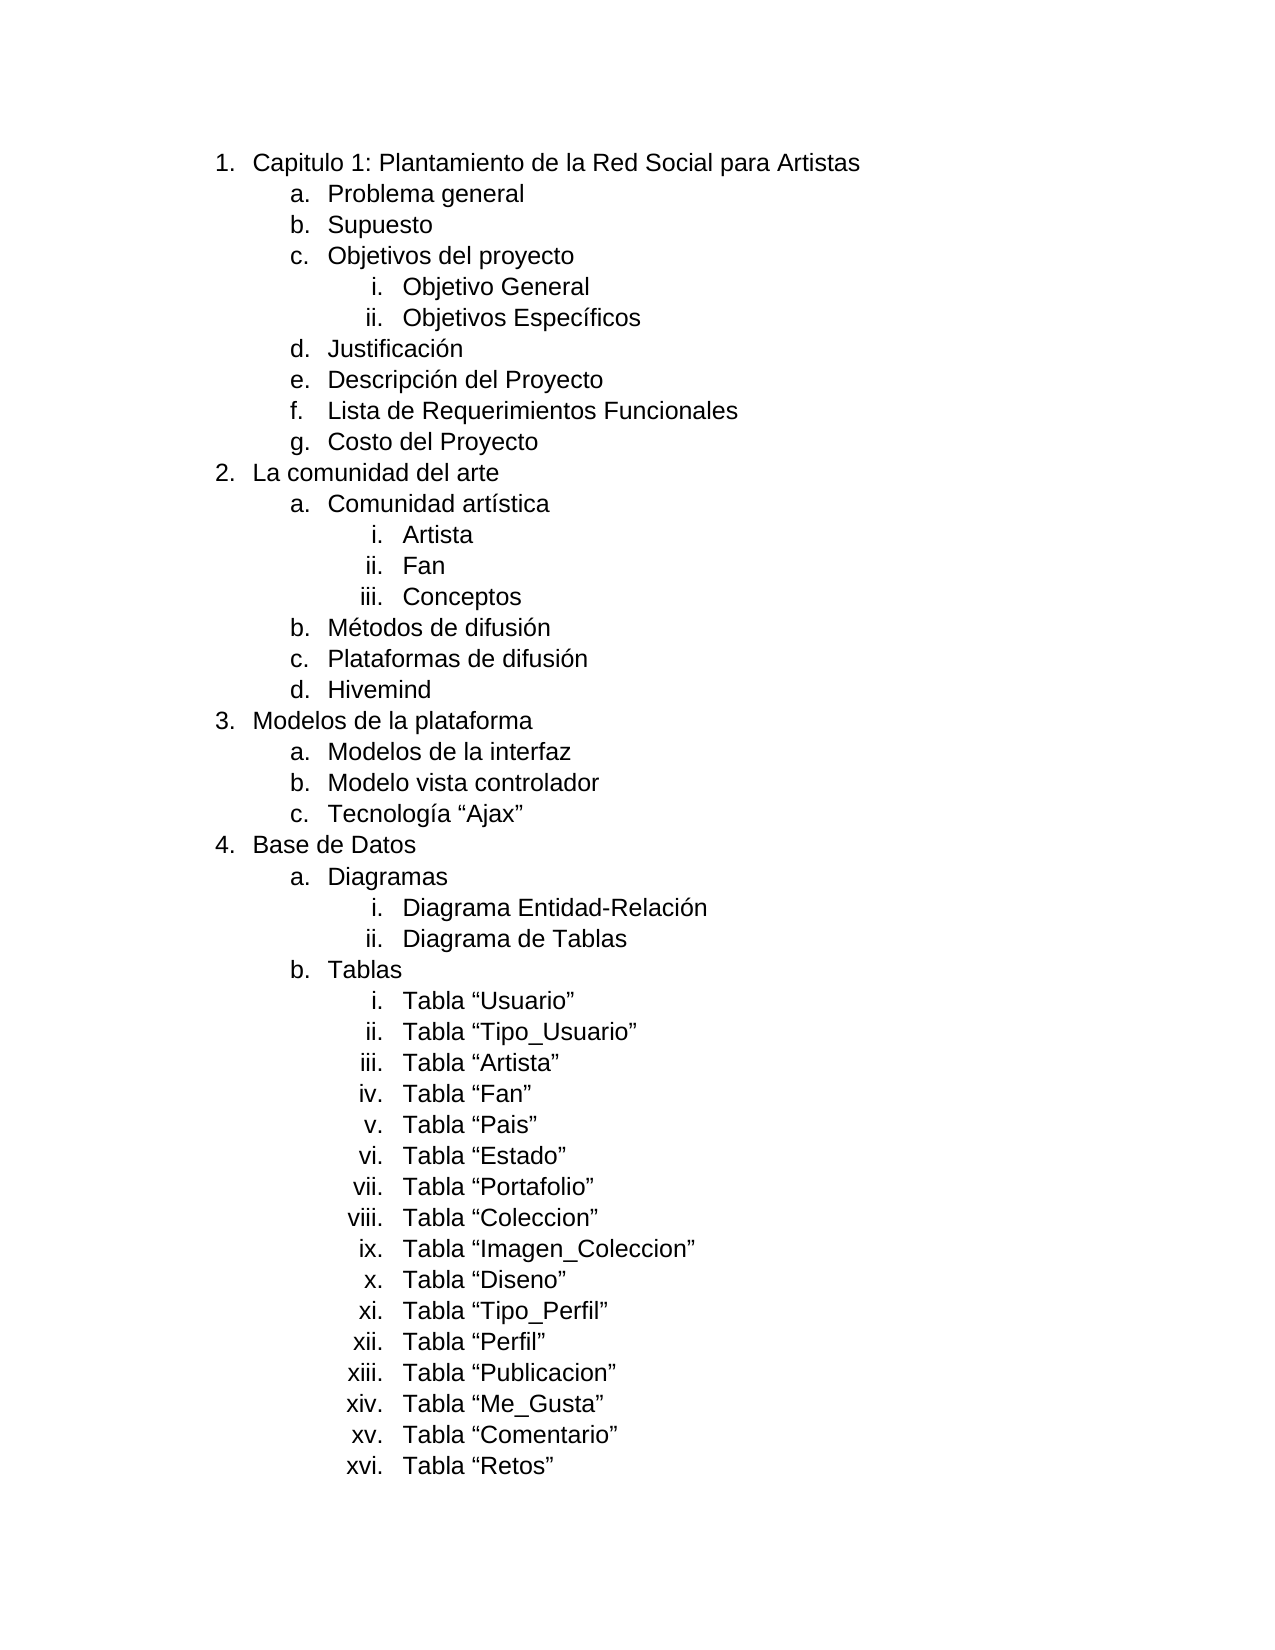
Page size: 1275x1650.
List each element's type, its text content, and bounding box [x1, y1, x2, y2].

list Supuesto [290, 210, 1098, 238]
list Diagrama Entidad-Relación [383, 893, 1098, 921]
list Tabla “Publicacion” [383, 1358, 1098, 1387]
list Métodos de difusión [290, 613, 1098, 642]
list La comunidad del arte [215, 458, 1098, 487]
list Tabla “Comentario” [383, 1420, 1098, 1449]
list Tabla “Tipo_Perfil” [383, 1296, 1098, 1325]
list Modelo vista controlador [290, 768, 1098, 797]
list Justificación [290, 334, 1098, 363]
list Tabla “Tipo_Usuario” [383, 1017, 1098, 1046]
list Costo del Proyecto [290, 427, 1098, 456]
list Lista de Requerimientos Funcionales [290, 396, 1098, 425]
list Tabla “Me_Gusta” [383, 1389, 1098, 1418]
list Objetivo General [383, 272, 1098, 301]
list Modelos de la interfaz [290, 737, 1098, 766]
list Diagramas [290, 862, 1098, 890]
list Tabla “Perfil” [383, 1327, 1098, 1356]
list Conceptos [383, 582, 1098, 611]
list Comunidad artística [290, 489, 1098, 518]
list Tabla “Pais” [383, 1110, 1098, 1139]
list Plataformas de difusión [290, 644, 1098, 673]
list Tabla “Usuario” [383, 986, 1098, 1014]
list Problema general [290, 179, 1098, 207]
list Tabla “Fan” [383, 1079, 1098, 1108]
list Capitulo 1: Plantamiento de la Red Social para Artistas [215, 148, 1098, 176]
list Base de Datos [215, 831, 1098, 859]
list Tecnología “Ajax” [290, 799, 1098, 828]
list Objetivos del proyecto [290, 241, 1098, 269]
list Tabla “Coleccion” [383, 1203, 1098, 1232]
list Tabla “Portafolio” [383, 1172, 1098, 1201]
list Artista [383, 520, 1098, 549]
list Tabla “Retos” [383, 1451, 1098, 1480]
list Descripción del Proyecto [290, 365, 1098, 394]
list Fan [383, 551, 1098, 580]
list Tabla “Estado” [383, 1141, 1098, 1170]
list Tabla “Diseno” [383, 1265, 1098, 1294]
list Tabla “Artista” [383, 1048, 1098, 1077]
list Hivemind [290, 675, 1098, 704]
list Tablas [290, 955, 1098, 983]
list Diagrama de Tablas [383, 924, 1098, 952]
list Tabla “Imagen_Coleccion” [383, 1234, 1098, 1263]
list Objetivos Específicos [383, 303, 1098, 332]
list Modelos de la plataforma [215, 706, 1098, 735]
